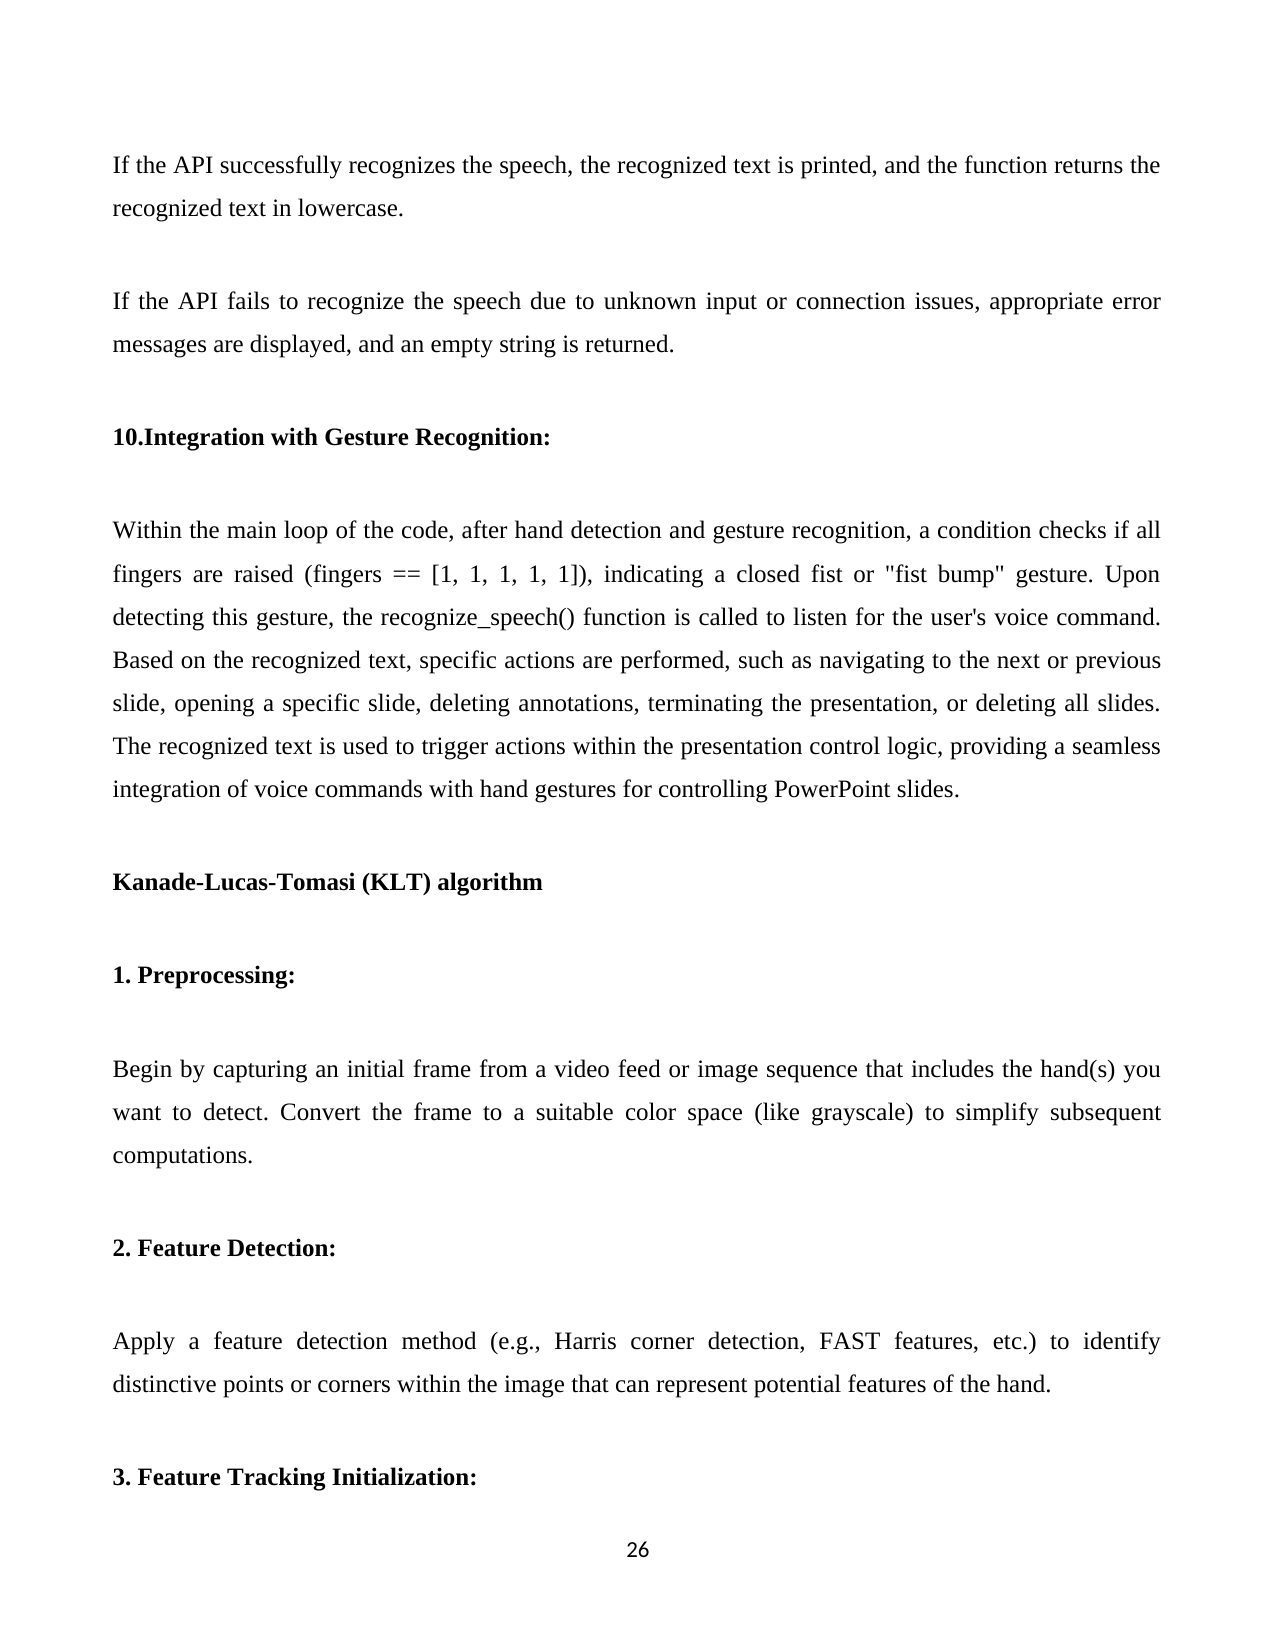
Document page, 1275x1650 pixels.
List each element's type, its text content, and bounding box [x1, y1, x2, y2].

text 2. Feature Detection: [112, 1233, 1162, 1262]
text Apply a feature detection method (e.g., Harris corner detection, FAST features, etc.) to identify distinctive points or corners within the image that can represent potential features of the hand. [112, 1326, 1162, 1398]
text If the API successfully recognizes the speech, the recognized text is printed, and the function returns the recognized text in lowercase. [112, 150, 1162, 222]
text 3. Feature Tracking Initialization: [112, 1462, 1162, 1491]
text Kanade-Lucas-Tomasi (KLT) algorithm [112, 867, 1162, 896]
text Begin by capturing an initial frame from a video feed or image sequence that includes the hand(s) you want to detect. Convert the frame to a suitable color space (like grayscale) to simplify subsequent computations. [112, 1054, 1162, 1169]
text If the API fails to recognize the speech due to unknown input or connection issues, appropriate error messages are displayed, and an empty string is returned. [112, 286, 1162, 358]
text 1. Preprocessing: [112, 961, 1162, 989]
text 10.Integration with Gesture Recognition: [112, 422, 1162, 451]
text Within the main loop of the code, after hand detection and gesture recognition, a condition checks if all fingers are raised (fingers == [1, 1, 1, 1, 1]), indicating a closed fist or "fist bump" gesture. Upon detecting this gesture, the recognize_speech() function is called to listen for the user's voice command. Based on the recognized text, specific actions are performed, such as navigating to the next or previous slide, opening a specific slide, deleting annotations, terminating the presentation, or deleting all slides. The recognized text is used to trigger actions within the presentation control logic, providing a seamless integration of voice commands with hand gestures for controlling PowerPoint slides. [112, 516, 1162, 803]
